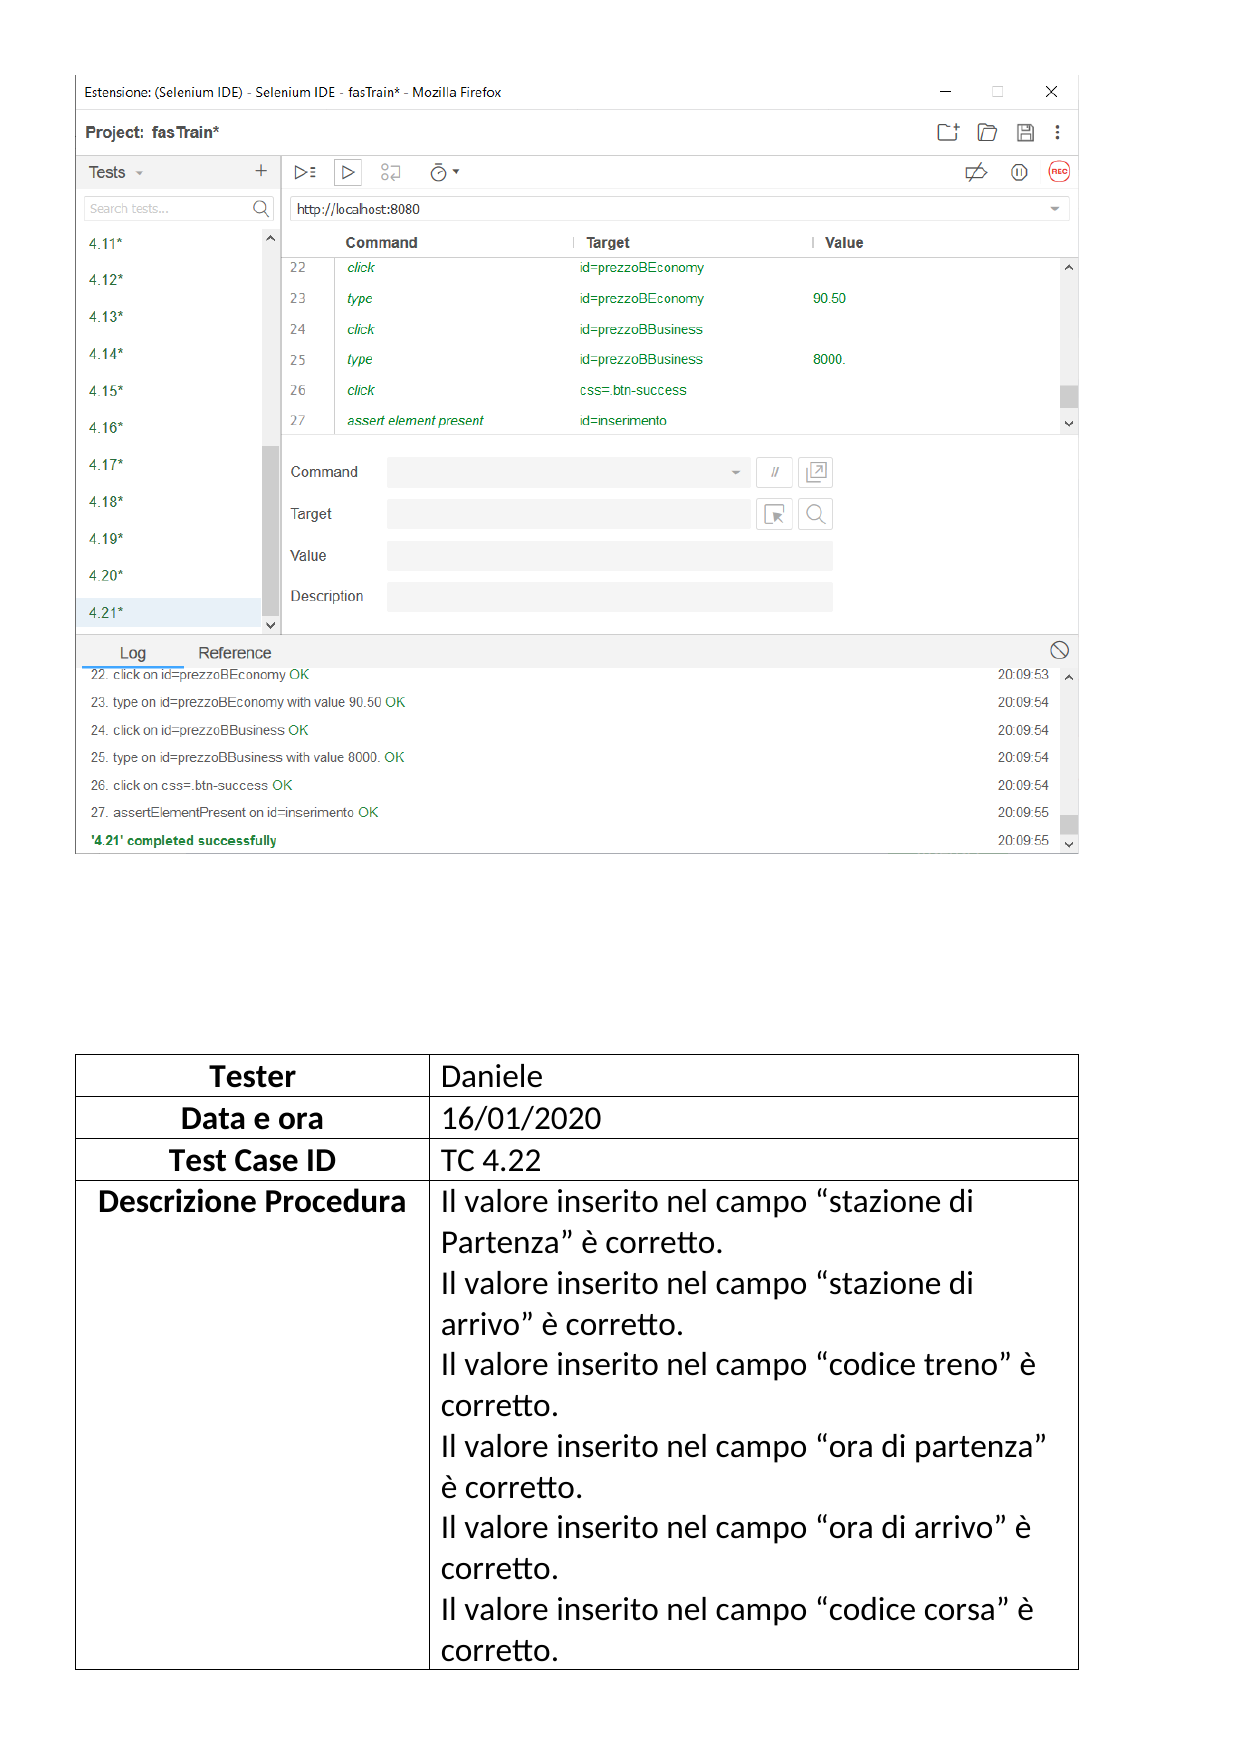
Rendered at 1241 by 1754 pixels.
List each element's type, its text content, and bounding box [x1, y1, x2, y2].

table_cell TC 4.22 [430, 1139, 1078, 1179]
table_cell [76, 1181, 429, 1669]
picture [75, 75, 1079, 854]
table_header Daniele [430, 1055, 1078, 1096]
table_cell Data e ora [76, 1097, 429, 1138]
table_header Tester [76, 1055, 429, 1096]
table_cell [430, 1181, 1078, 1669]
table_cell 16/01/2020 [430, 1097, 1078, 1138]
table_cell Test Case ID [76, 1139, 429, 1179]
